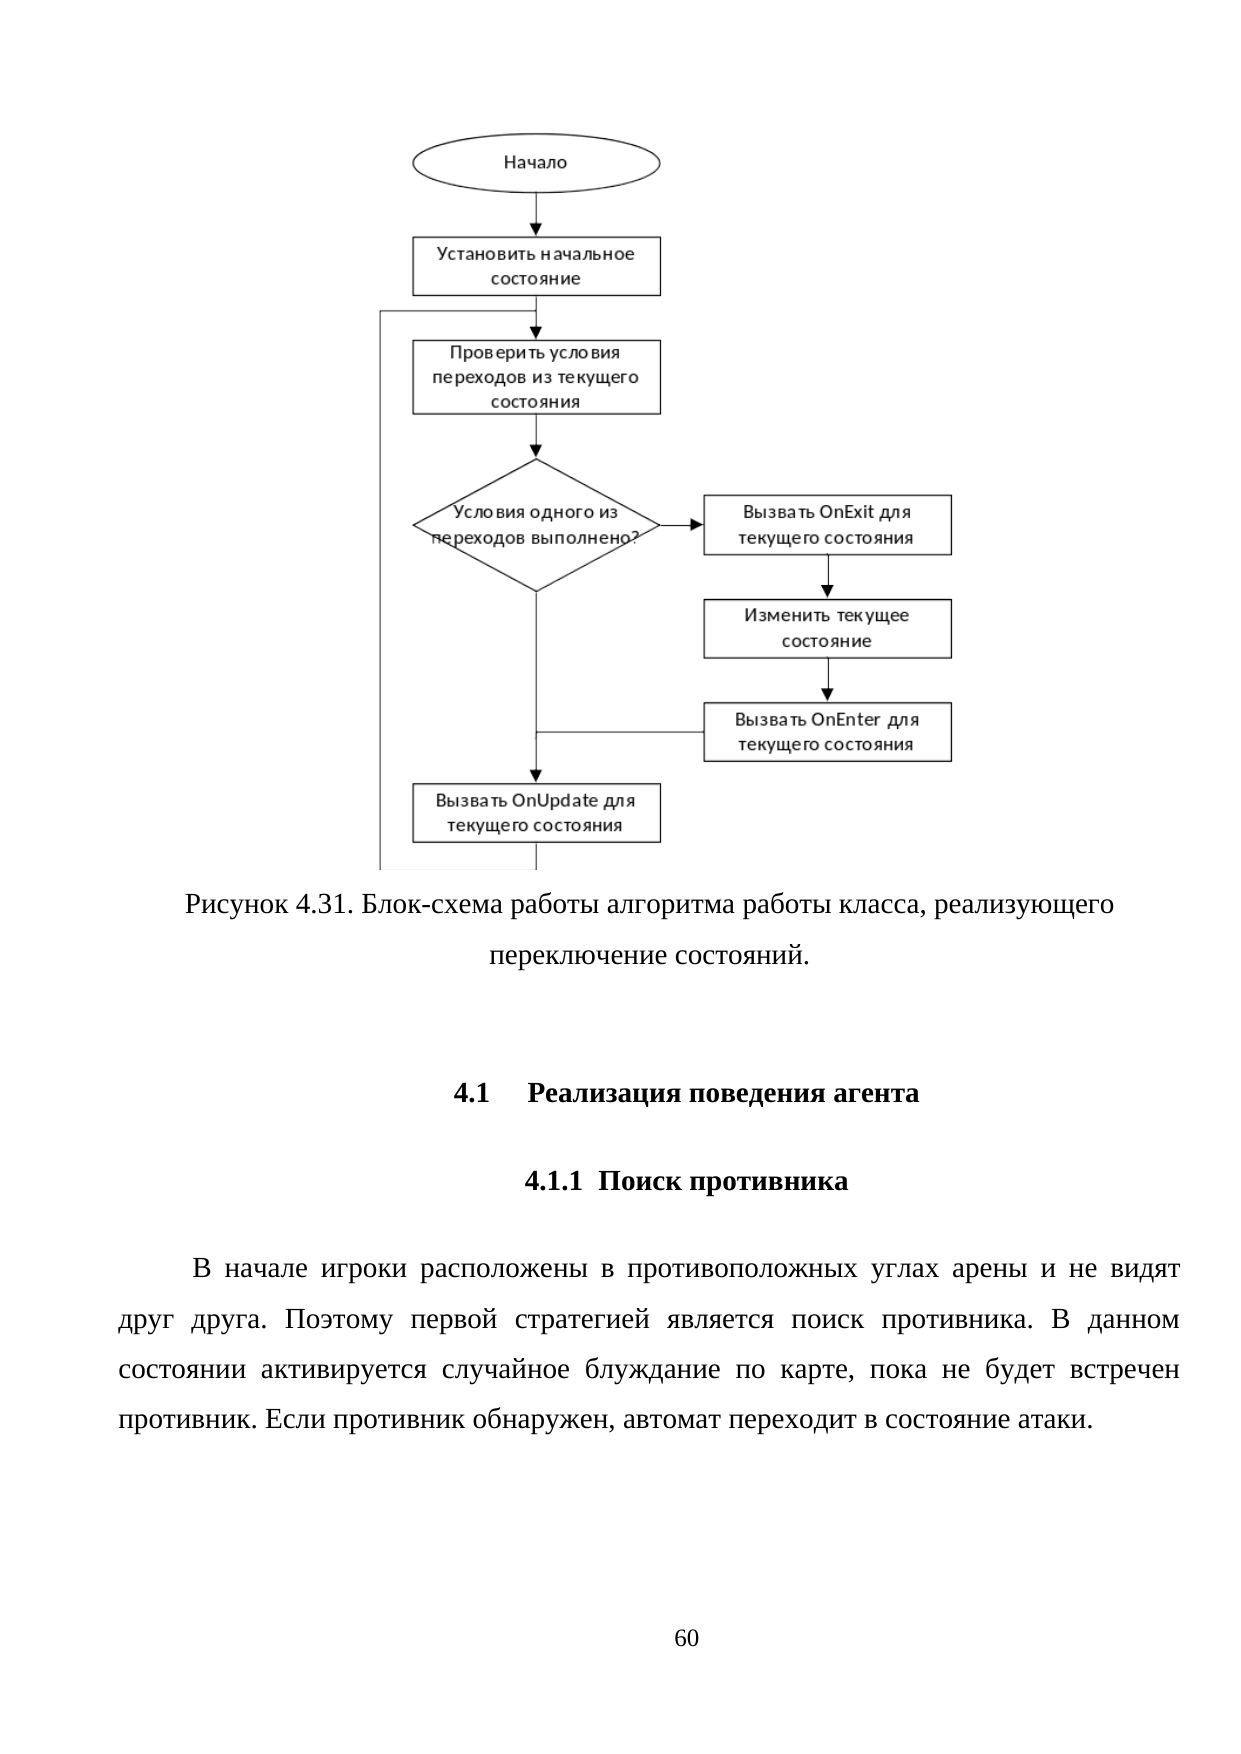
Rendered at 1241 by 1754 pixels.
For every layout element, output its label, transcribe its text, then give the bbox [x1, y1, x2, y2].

subtitle Поиск противника [118, 1163, 1181, 1196]
subtitle Реализация поведения агента [118, 1075, 1181, 1108]
text В начале игроки расположены в противоположных углах арены и не видят друг друга. Поэтому первой стратегией является поиск противника. В данном состоянии активируется случайное блуждание по карте, пока не будет встречен противник. Если противник обнаружен, автомат переходит в состояние атаки. [118, 1251, 1181, 1435]
